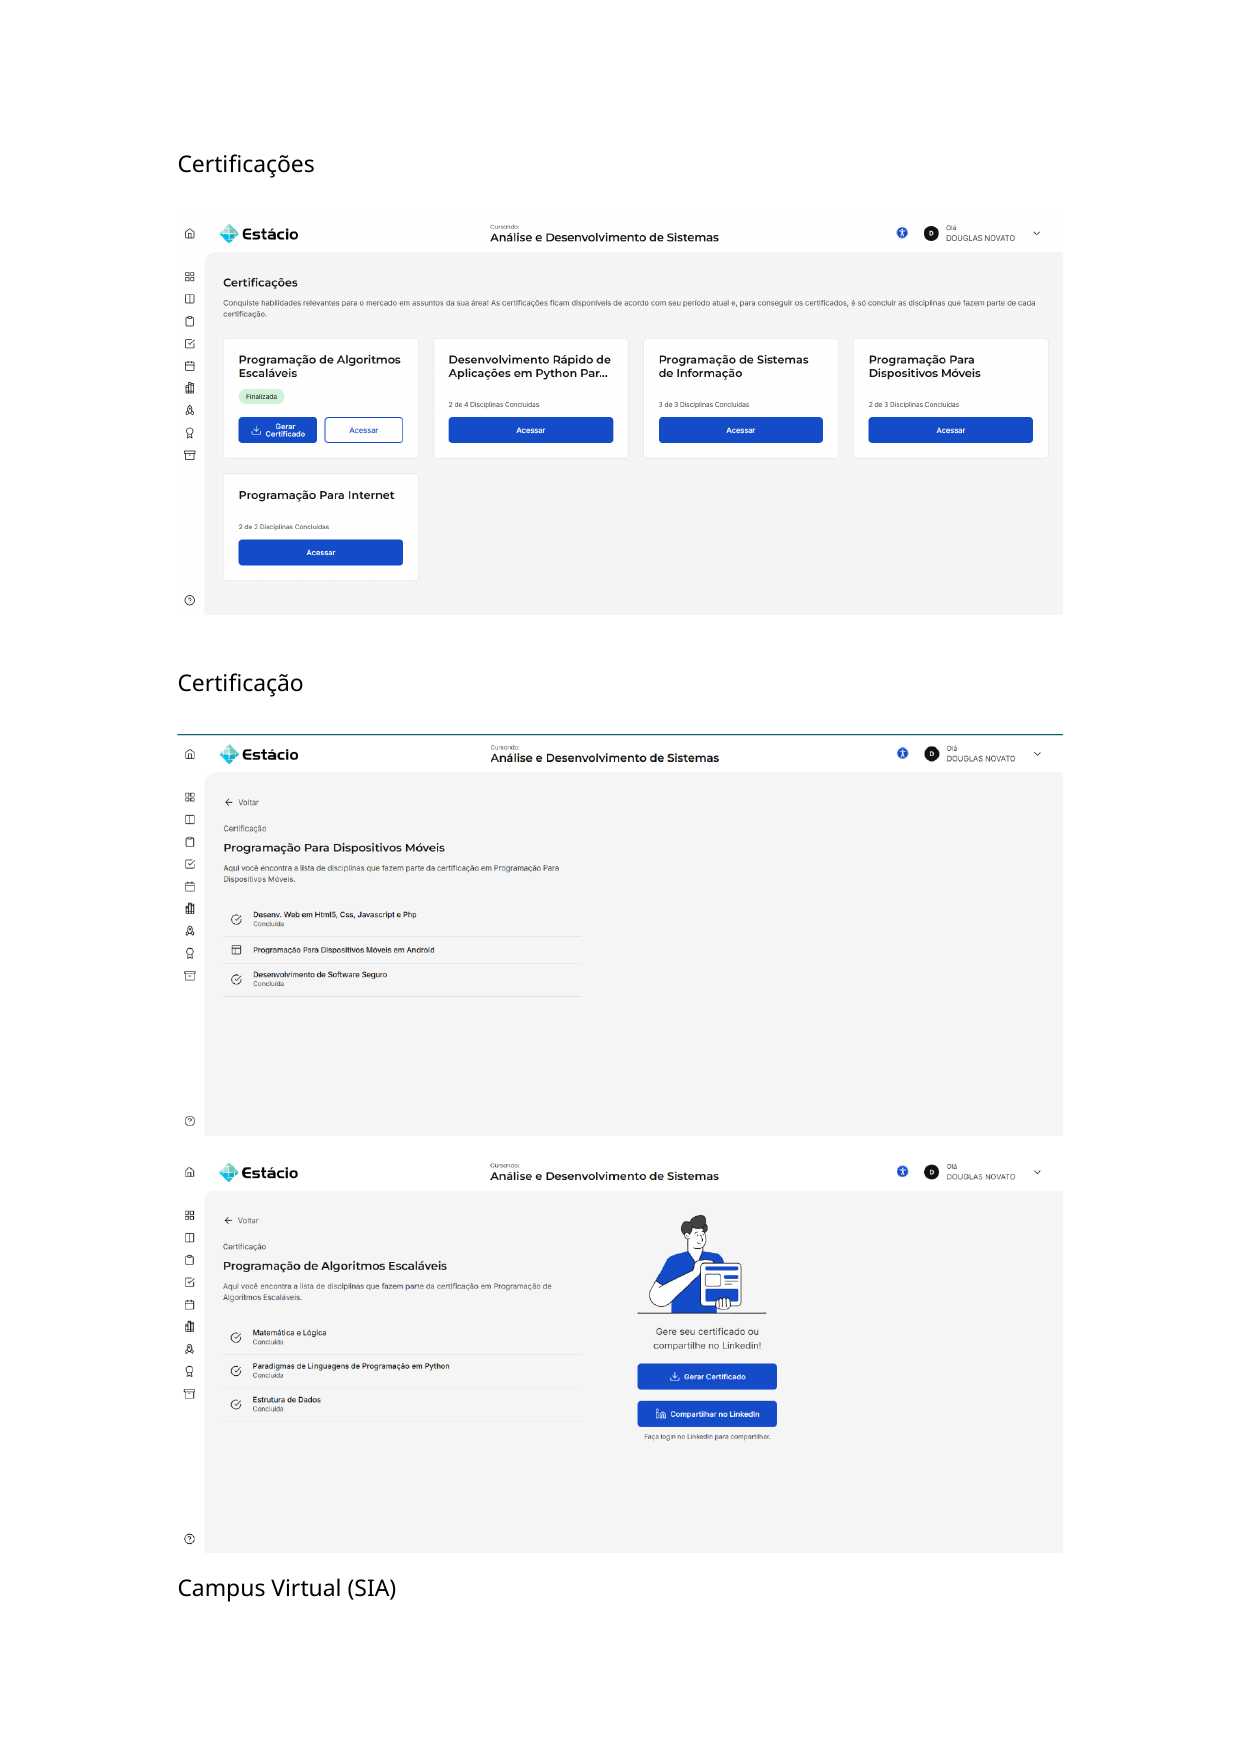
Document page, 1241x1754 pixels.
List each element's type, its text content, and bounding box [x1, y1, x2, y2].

text Campus Virtual (SIA) [177, 1572, 1063, 1603]
picture [177, 1155, 1063, 1553]
picture [177, 215, 1063, 615]
text Certificação [177, 633, 1063, 734]
text Certificações [177, 148, 1063, 215]
picture [177, 734, 1063, 1136]
